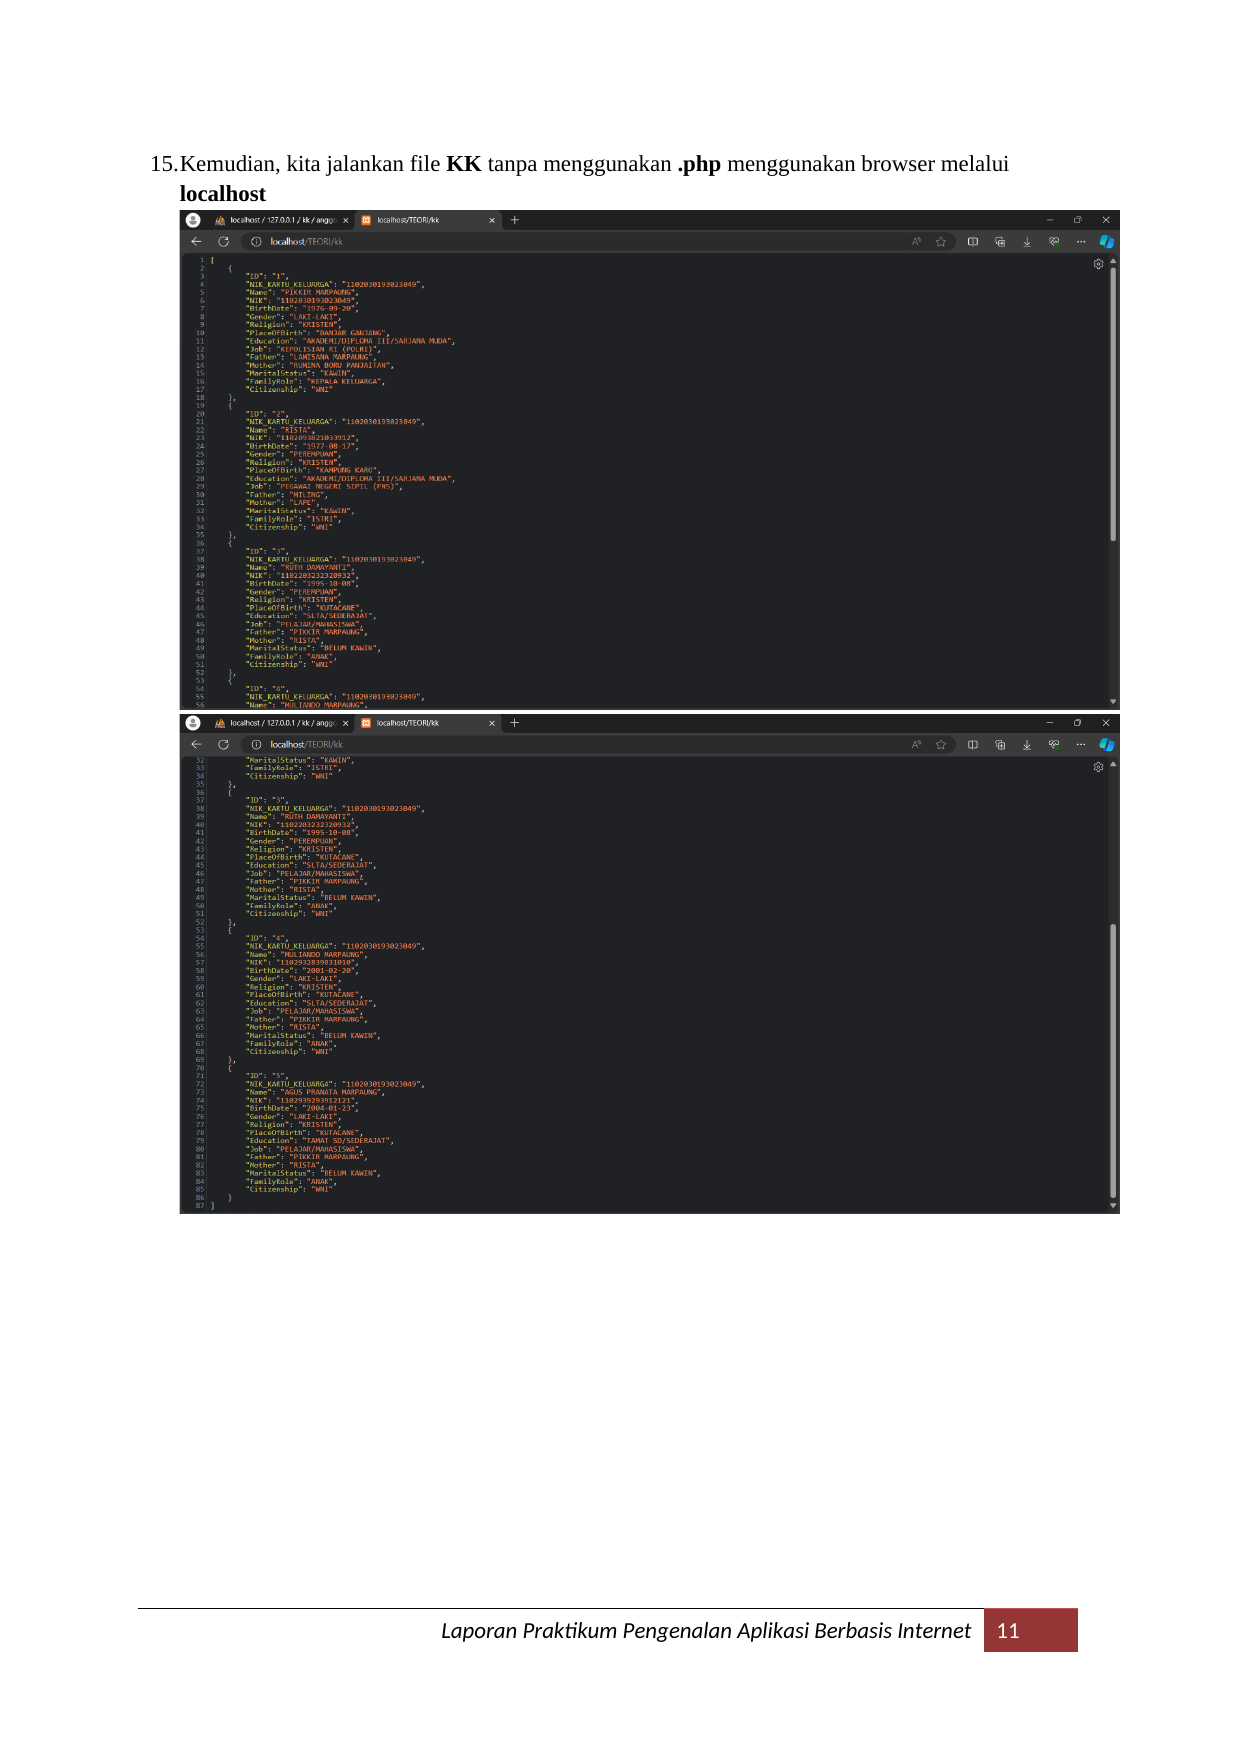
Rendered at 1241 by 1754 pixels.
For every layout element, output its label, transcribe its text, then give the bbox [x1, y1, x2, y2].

list Kemudian, kita jalankan file KK tanpa menggunakan .php menggunakan browser melalui localhost [150, 150, 1090, 207]
picture [179, 210, 1120, 710]
picture [179, 714, 1120, 1214]
